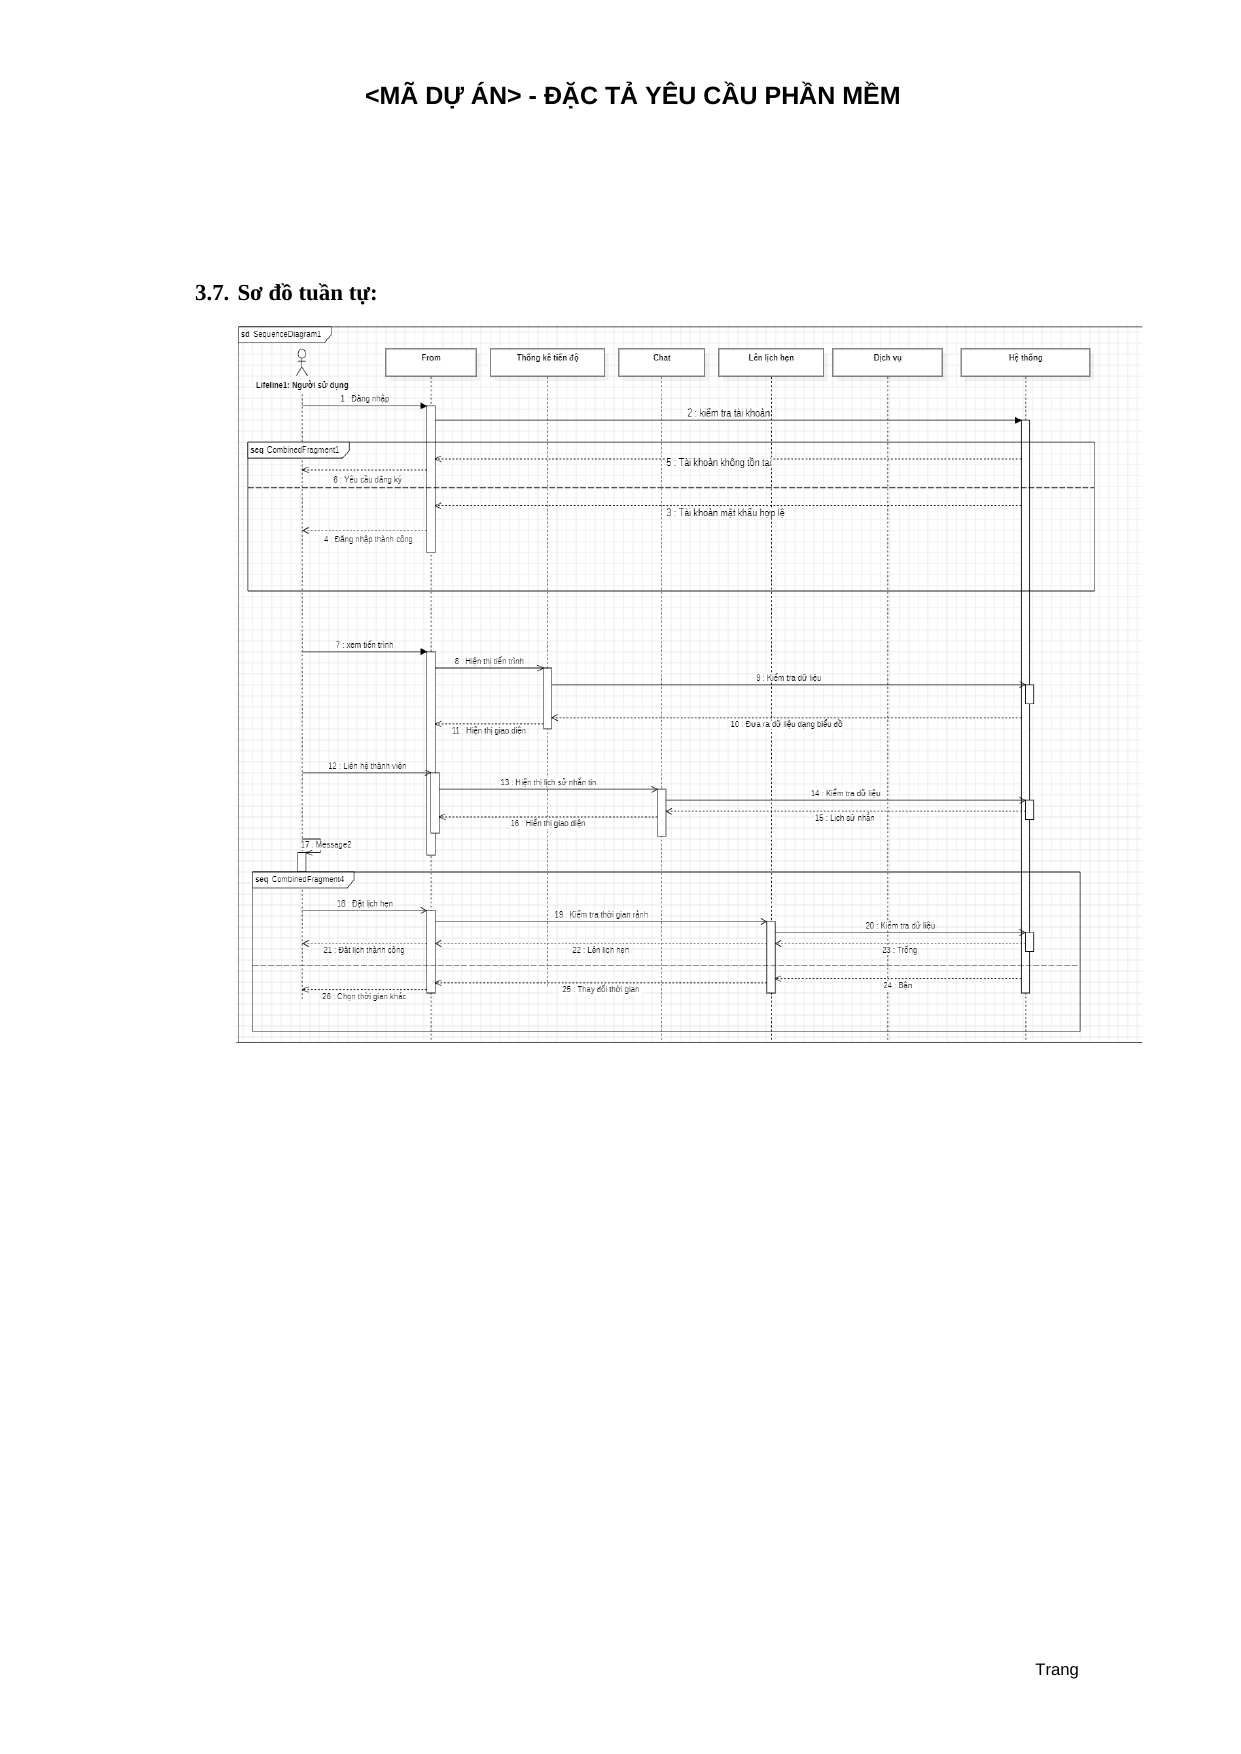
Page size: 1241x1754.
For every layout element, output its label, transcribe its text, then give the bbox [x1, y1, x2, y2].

picture [236, 324, 1143, 1043]
subtitle Sơ đồ tuần tự: [195, 279, 1083, 305]
